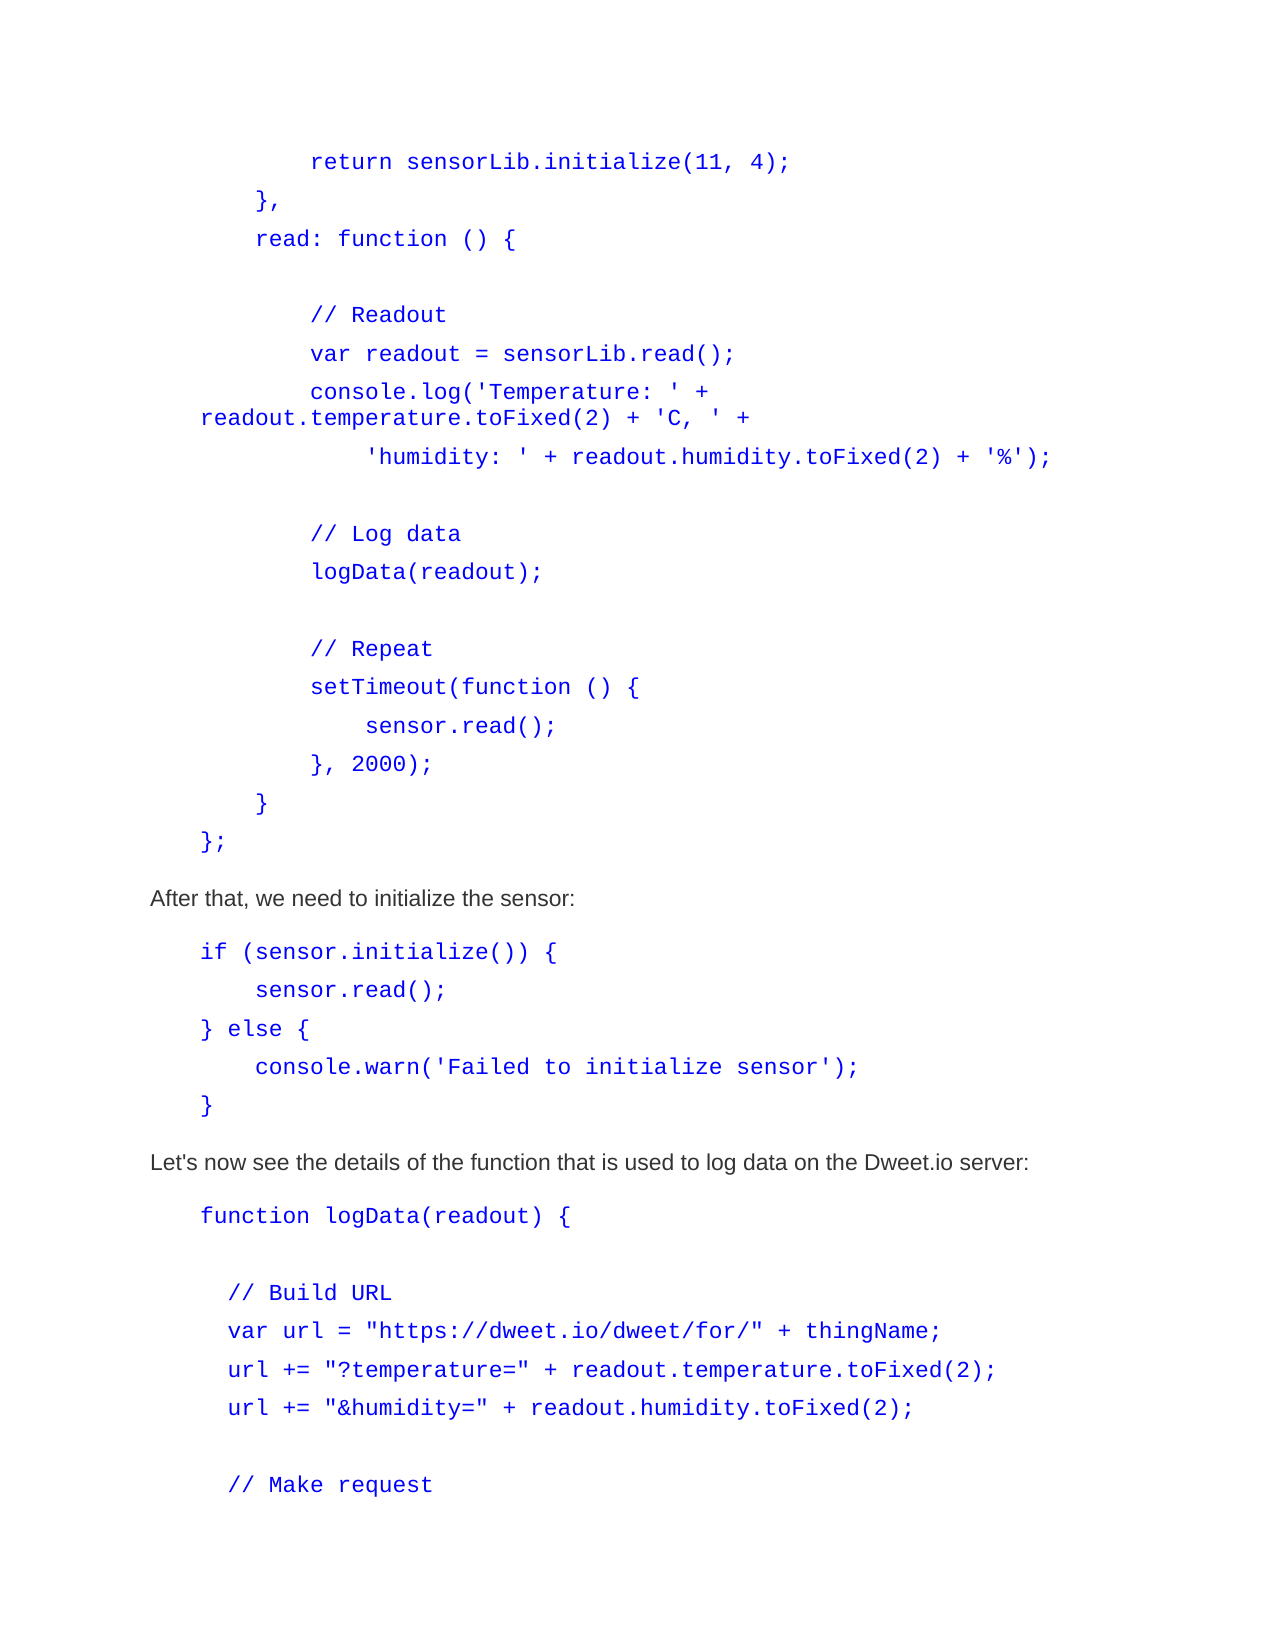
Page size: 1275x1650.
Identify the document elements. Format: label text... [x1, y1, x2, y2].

text After that, we need to initialize the sensor: [150, 884, 1125, 911]
text // Build URL [200, 1281, 1075, 1307]
text setTimeout(function () { [200, 676, 1075, 702]
text sensor.read(); [200, 978, 1075, 1004]
text } [200, 1094, 1075, 1120]
text 'humidity: ' + readout.humidity.toFixed(2) + '%'); [200, 445, 1075, 471]
text // Make request [200, 1473, 1075, 1499]
text var url = "https://dweet.io/dweet/for/" + thingName; [200, 1320, 1075, 1346]
text console.warn('Failed to initialize sensor'); [200, 1055, 1075, 1081]
text sensor.read(); [200, 714, 1075, 740]
text return sensorLib.initialize(11, 4); [200, 150, 1075, 176]
text function logData(readout) { [200, 1204, 1075, 1230]
text }, [200, 188, 1075, 214]
text // Readout [200, 304, 1075, 330]
text if (sensor.initialize()) { [200, 940, 1075, 966]
text Let's now see the details of the function that is used to log data on the Dweet.io server: [150, 1149, 1125, 1175]
text }; [200, 829, 1075, 855]
text url += "&humidity=" + readout.humidity.toFixed(2); [200, 1397, 1075, 1422]
text console.log('Temperature: ' + readout.temperature.toFixed(2) + 'C, ' + [200, 381, 1075, 432]
text // Repeat [200, 637, 1075, 663]
text } [200, 791, 1075, 817]
text logData(readout); [200, 560, 1075, 586]
text } else { [200, 1017, 1075, 1043]
text url += "?temperature=" + readout.temperature.toFixed(2); [200, 1358, 1075, 1384]
text var readout = sensorLib.read(); [200, 342, 1075, 368]
text read: function () { [200, 227, 1075, 253]
text // Log data [200, 522, 1075, 548]
text }, 2000); [200, 752, 1075, 778]
